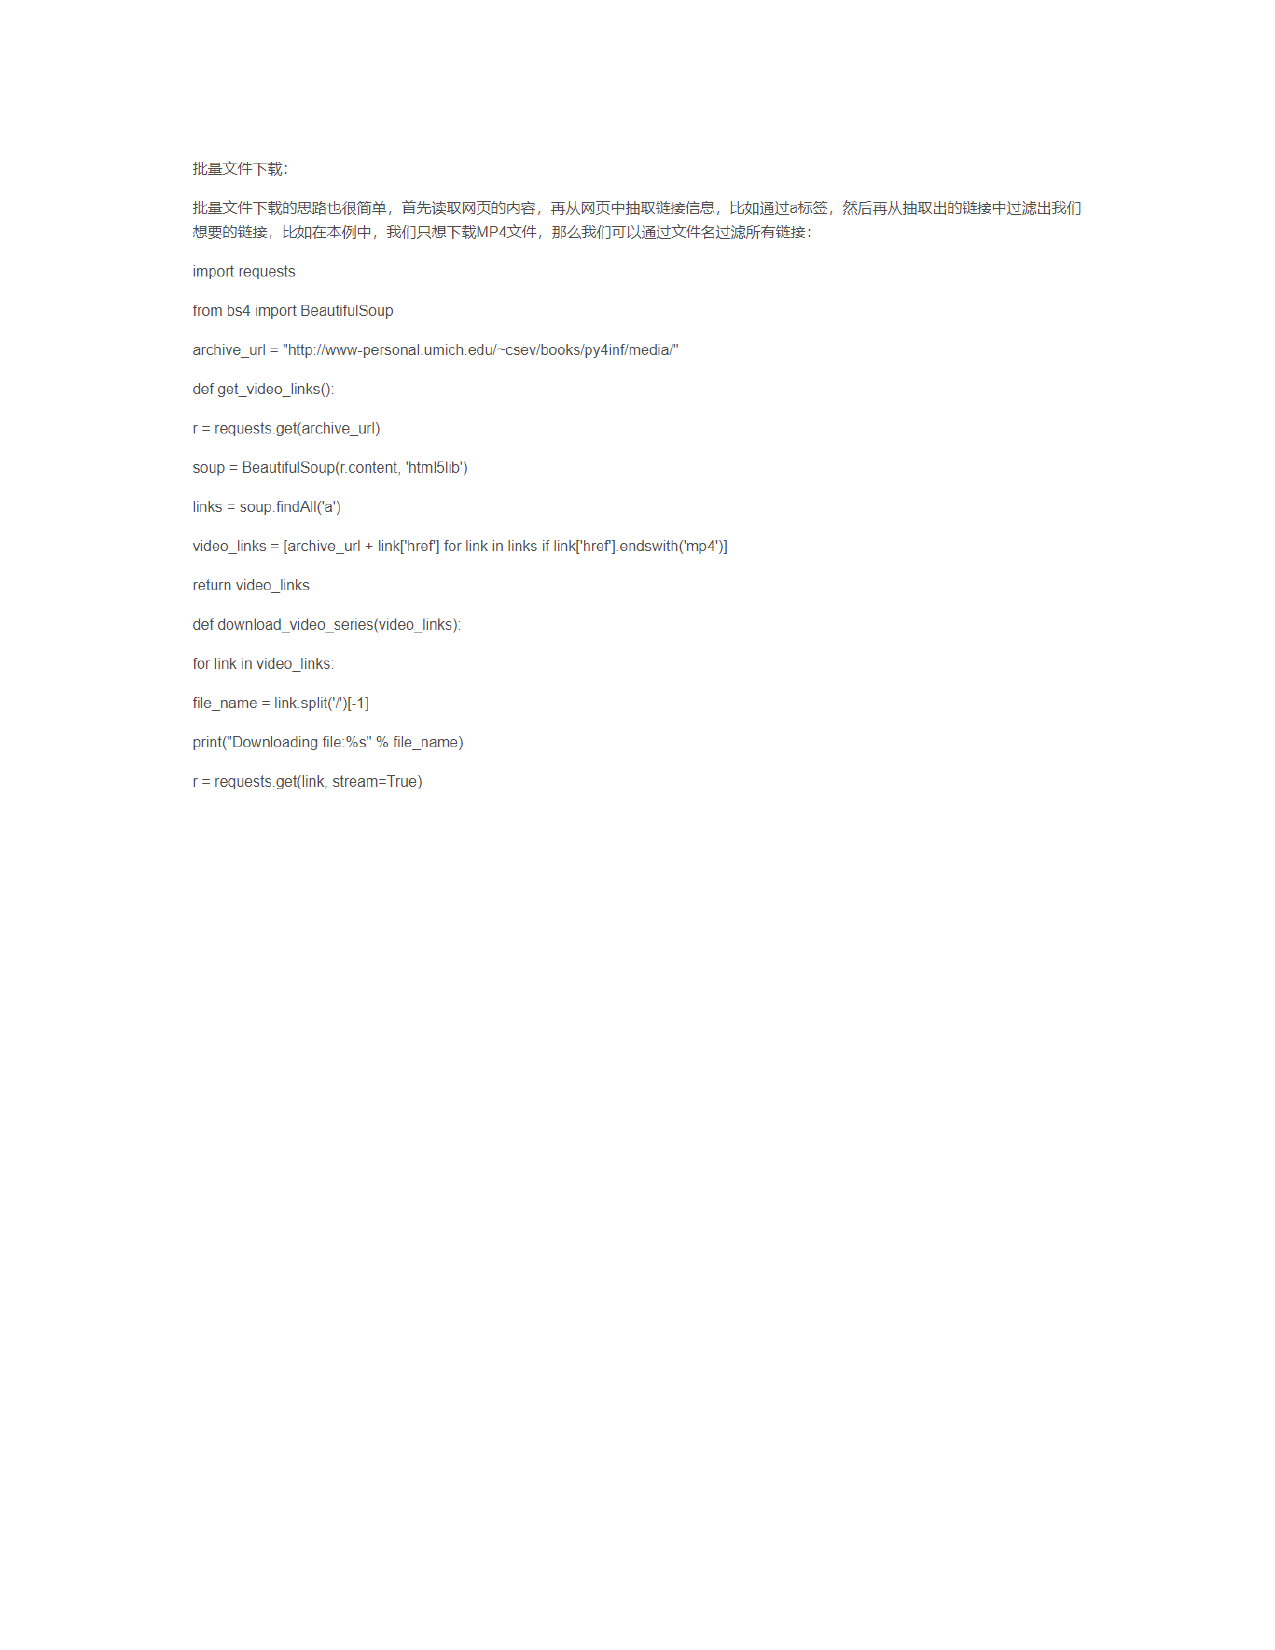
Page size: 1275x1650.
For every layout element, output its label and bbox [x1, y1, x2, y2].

picture [187, 150, 1088, 803]
